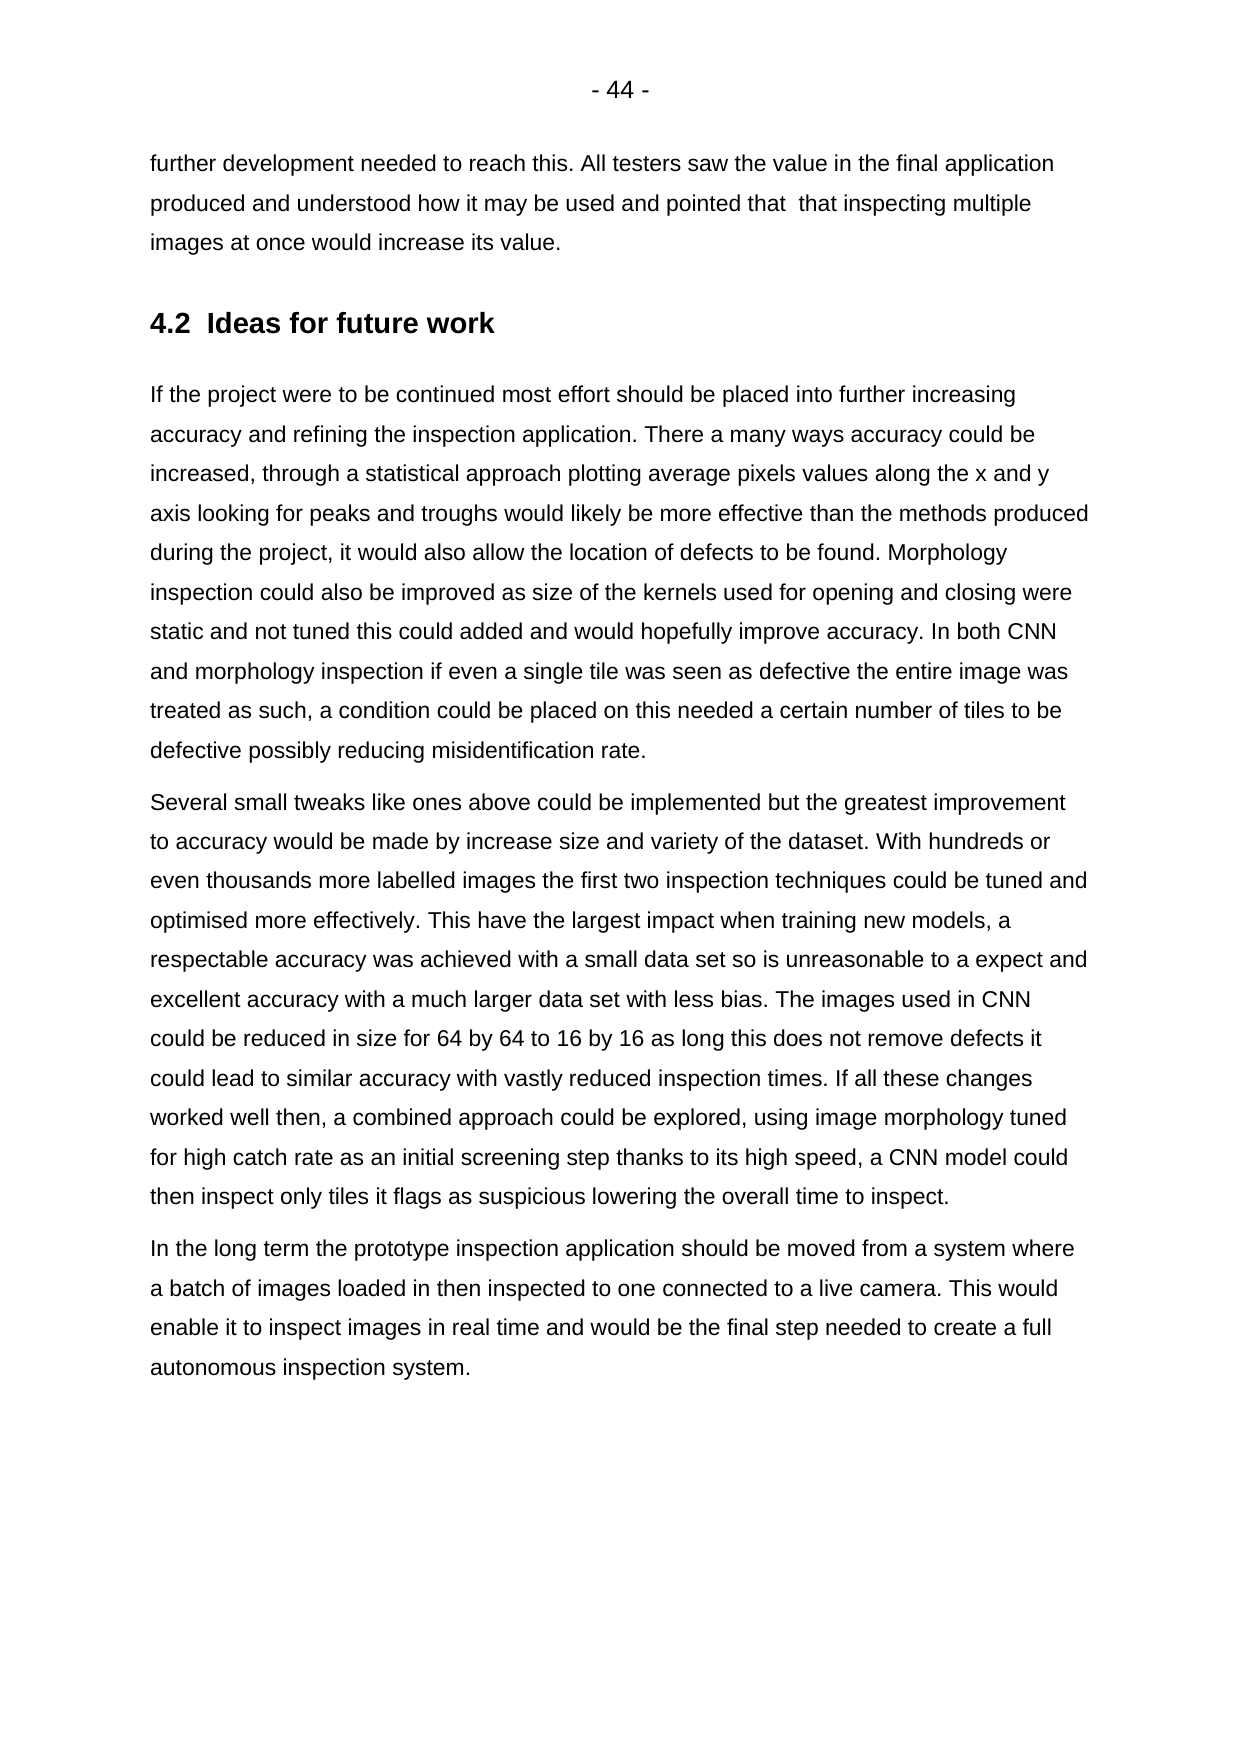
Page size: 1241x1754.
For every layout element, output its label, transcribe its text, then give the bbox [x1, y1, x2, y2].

subtitle 4.2 Ideas for future work [150, 306, 1090, 339]
text Several small tweaks like ones above could be implemented but the greatest improvement to accuracy would be made by increase size and variety of the dataset. With hundreds or even thousands more labelled images the first two inspection techniques could be tuned and optimised more effectively. This have the largest impact when training new models, a respectable accuracy was achieved with a small data set so is unreasonable to a expect and excellent accuracy with a much larger data set with less bias. The images used in CNN could be reduced in size for 64 by 64 to 16 by 16 as long this does not remove defects it could lead to similar accuracy with vastly reduced inspection times. If all these changes worked well then, a combined approach could be explored, using image morphology tuned for high catch rate as an initial screening step thanks to its high speed, a CNN model could then inspect only tiles it flags as suspicious lowering the overall time to inspect. [150, 788, 1090, 1210]
text If the project were to be continued most effort should be placed into further increasing accuracy and refining the inspection application. There a many ways accuracy could be increased, through a statistical approach plotting average pixels values along the x and y axis looking for peaks and troughs would likely be more effective than the methods produced during the project, it would also allow the location of defects to be found. Morphology inspection could also be improved as size of the kernels used for opening and closing were static and not tuned this could added and would hopefully improve accuracy. In both CNN and morphology inspection if even a single tile was seen as defective the entire image was treated as such, a condition could be placed on this needed a certain number of tiles to be defective possibly reducing misidentification rate. [150, 381, 1090, 763]
text In the long term the prototype inspection application should be moved from a system where a batch of images loaded in then inspected to one connected to a live camera. This would enable it to inspect images in real time and would be the final step needed to create a full autonomous inspection system. [150, 1235, 1090, 1380]
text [150, 150, 1090, 255]
